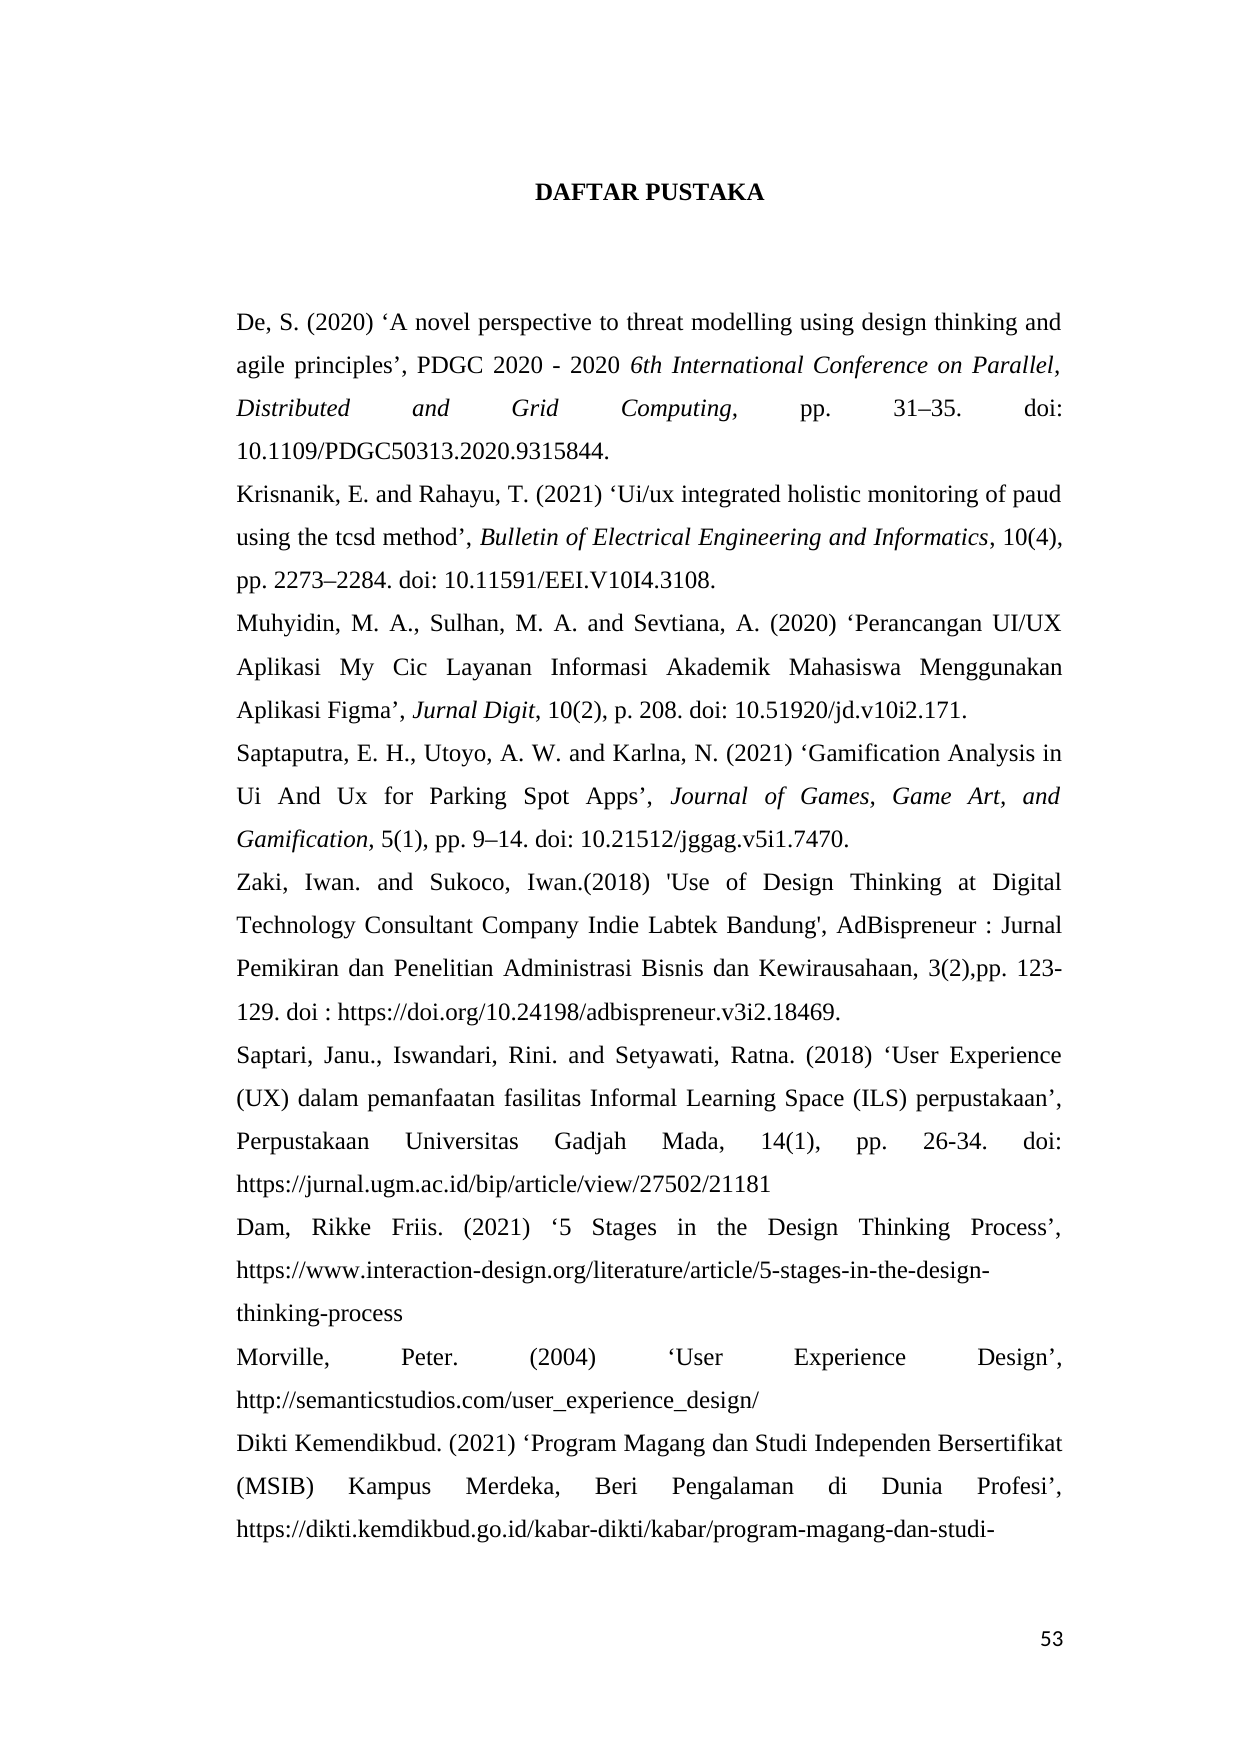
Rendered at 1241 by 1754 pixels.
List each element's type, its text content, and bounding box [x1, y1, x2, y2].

text De, S. (2020) ‘A novel perspective to threat modelling using design thinking and agile principles’, PDGC 2020 - 2020 6th International Conference on Parallel, Distributed and Grid Computing, pp. 31–35. doi: 10.1109/PDGC50313.2020.9315844. [236, 307, 1063, 465]
text Saptaputra, E. H., Utoyo, A. W. and Karlna, N. (2021) ‘Gamification Analysis in Ui And Ux for Parking Spot Apps’, Journal of Games, Game Art, and Gamification, 5(1), pp. 9–14. doi: 10.21512/jggag.v5i1.7470. [236, 738, 1063, 853]
text Krisnanik, E. and Rahayu, T. (2021) ‘Ui/ux integrated holistic monitoring of paud using the tcsd method’, Bulletin of Electrical Engineering and Informatics, 10(4), pp. 2273–2284. doi: 10.11591/EEI.V10I4.3108. [236, 479, 1063, 594]
text Zaki, Iwan. and Sukoco, Iwan.(2018) 'Use of Design Thinking at Digital Technology Consultant Company Indie Labtek Bandung', AdBispreneur : Jurnal Pemikiran dan Penelitian Administrasi Bisnis dan Kewirausahaan, 3(2),pp. 123-129. doi : https://doi.org/10.24198/adbispreneur.v3i2.18469. [236, 867, 1063, 1025]
text Saptari, Janu., Iswandari, Rini. and Setyawati, Ratna. (2018) ‘User Experience (UX) dalam pemanfaatan fasilitas Informal Learning Space (ILS) perpustakaan’, Perpustakaan Universitas Gadjah Mada, 14(1), pp. 26-34. doi: https://jurnal.ugm.ac.id/bip/article/view/27502/21181 [236, 1040, 1063, 1198]
text Morville, Peter. (2004) ‘User Experience Design’, http://semanticstudios.com/user_experience_design/ [236, 1342, 1063, 1413]
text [236, 1428, 1063, 1543]
text Dam, Rikke Friis. (2021) ‘5 Stages in the Design Thinking Process’, https://www.interaction-design.org/literature/article/5-stages-in-the-design-thinking-process [236, 1212, 1063, 1327]
subtitle DAFTAR PUSTAKA [236, 177, 1063, 206]
text Muhyidin, M. A., Sulhan, M. A. and Sevtiana, A. (2020) ‘Perancangan UI/UX Aplikasi My Cic Layanan Informasi Akademik Mahasiswa Menggunakan Aplikasi Figma’, Jurnal Digit, 10(2), p. 208. doi: 10.51920/jd.v10i2.171. [236, 608, 1063, 723]
